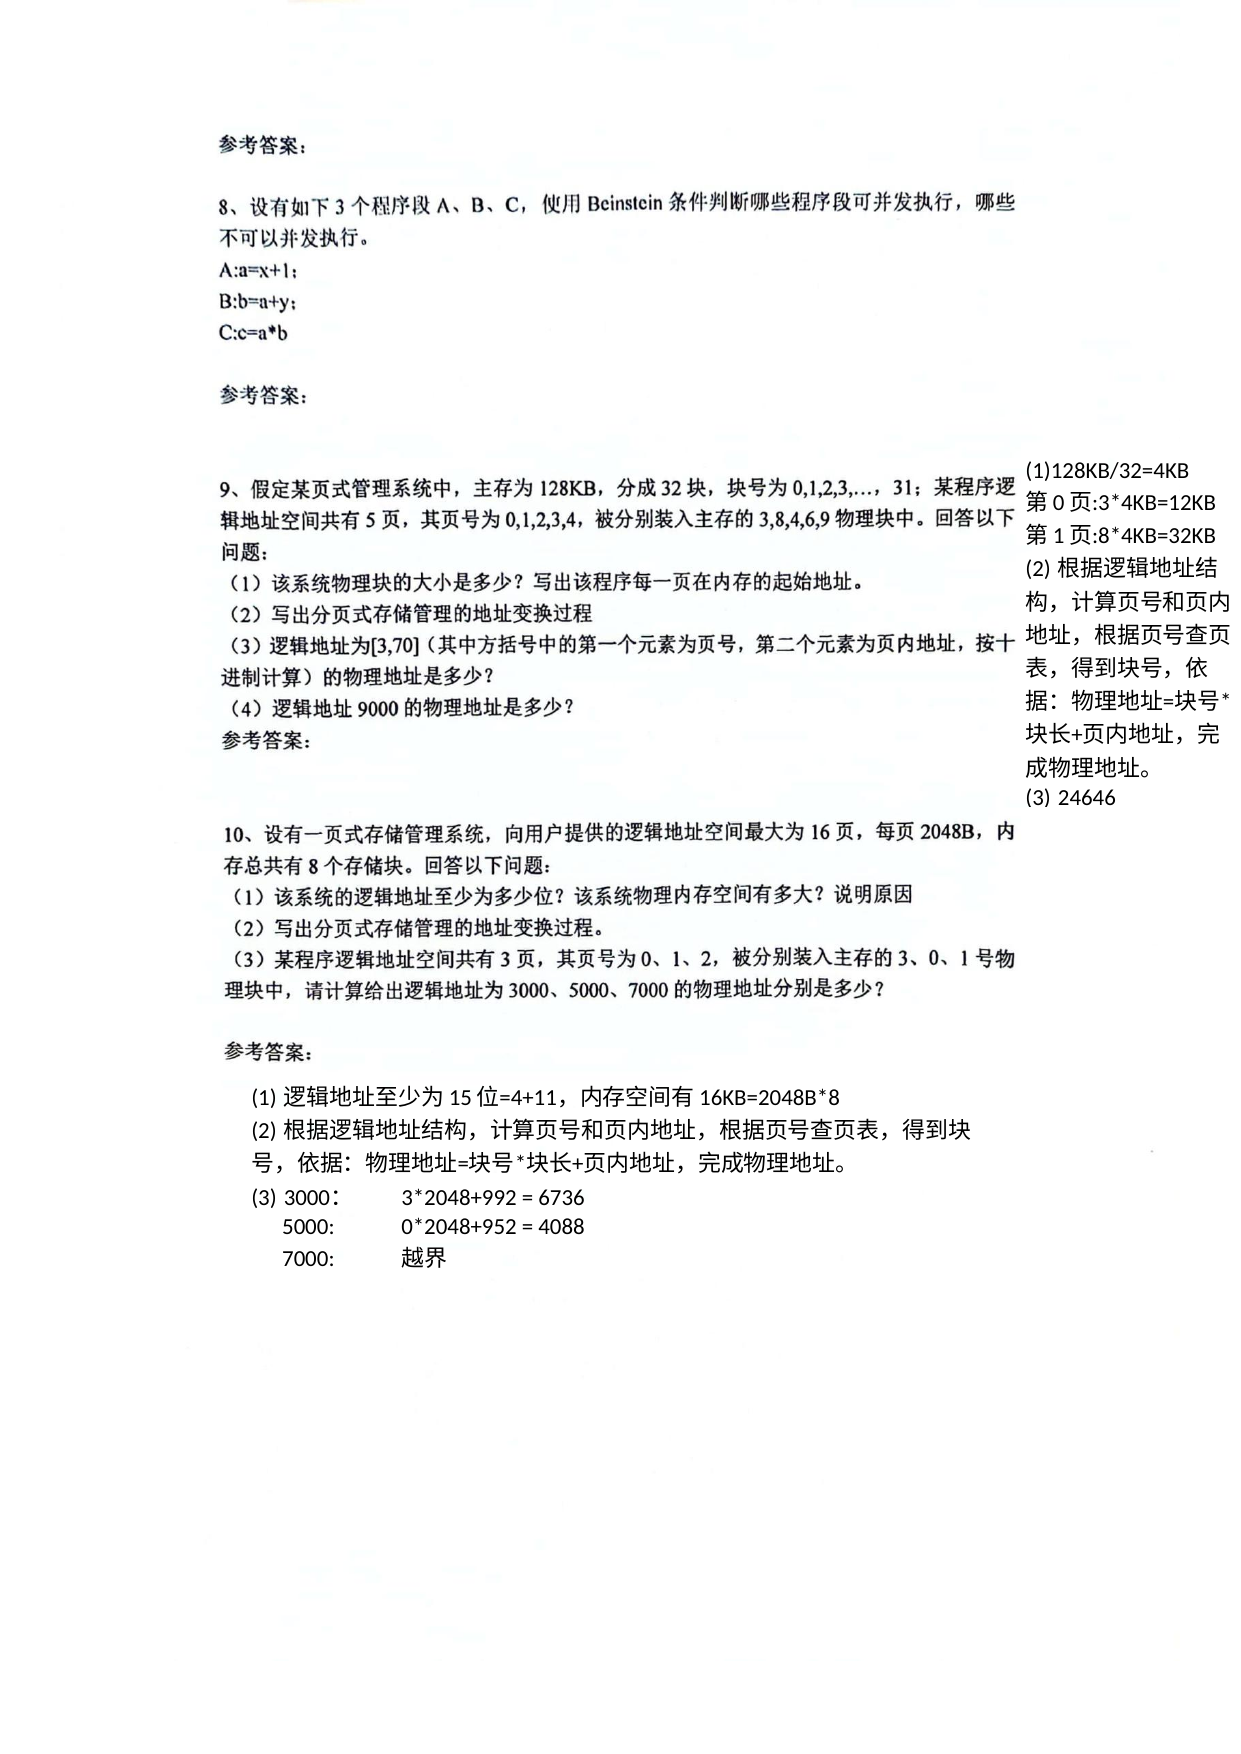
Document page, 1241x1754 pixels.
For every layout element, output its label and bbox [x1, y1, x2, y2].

picture [1176, 595, 1180, 607]
picture [59, 0, 1180, 1661]
